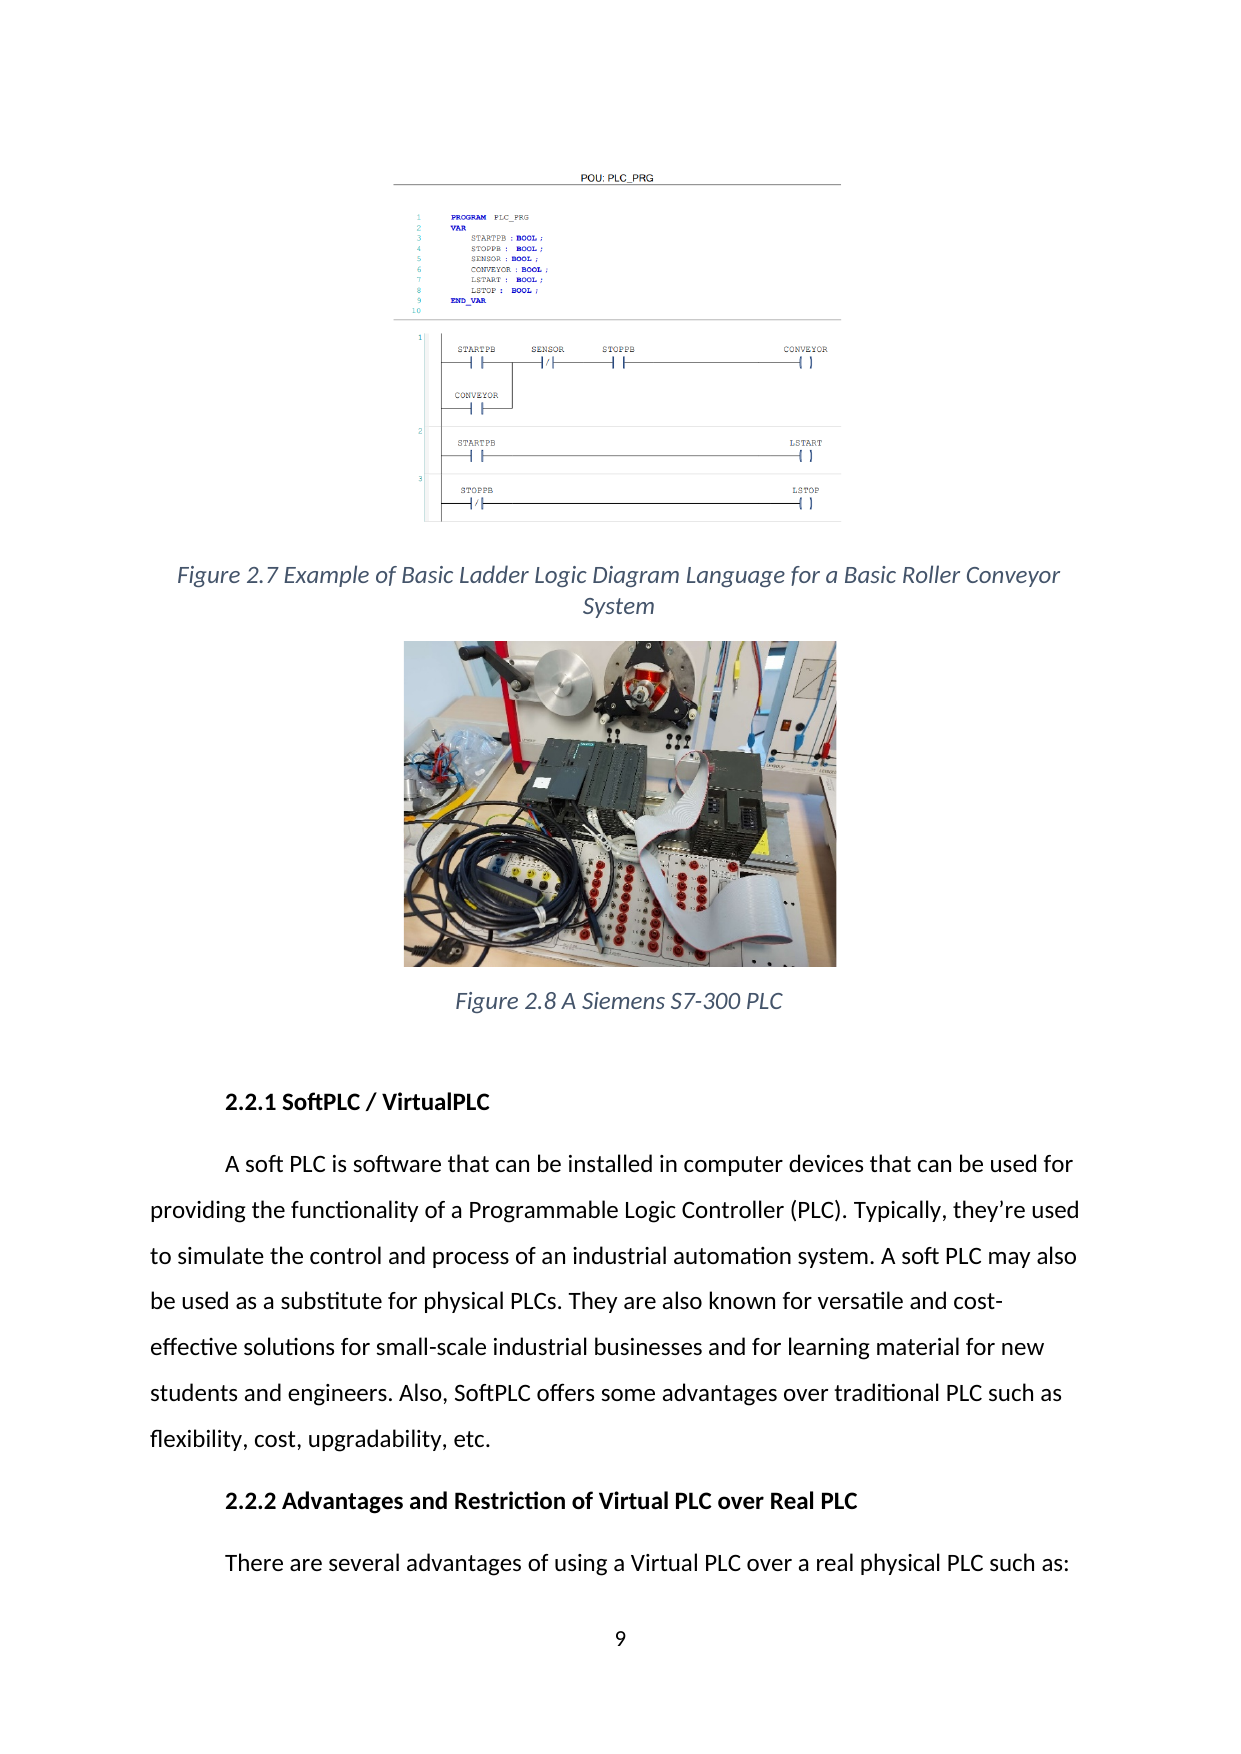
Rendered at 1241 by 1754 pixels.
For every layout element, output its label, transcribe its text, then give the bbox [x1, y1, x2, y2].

subtitle 2.2.2 Advantages and Restriction of Virtual PLC over Real PLC [150, 1485, 1090, 1516]
text A soft PLC is software that can be installed in computer devices that can be used for providing the functionality of a Programmable Logic Controller (PLC). Typically, they’re used to simulate the control and process of an industrial automation system. A soft PLC may also be used as a substitute for physical PLCs. They are also known for versatile and cost-effective solutions for small-scale industrial businesses and for learning material for new students and engineers. Also, SoftPLC offers some advantages over traditional PLC such as flexibility, cost, upgradability, etc. [150, 1148, 1090, 1453]
picture [403, 641, 837, 967]
text Figure 2.7 Example of Basic Ladder Logic Diagram Language for a Basic Roller Conveyor System [150, 559, 1090, 621]
text There are several advantages of using a Virtual PLC over a real physical PLC such as: [150, 1547, 1090, 1578]
picture [383, 150, 857, 541]
subtitle 2.2.1 SoftPLC / VirtualPLC [150, 1086, 1090, 1116]
text Figure 2.8 A Siemens S7-300 PLC [150, 985, 1090, 1016]
